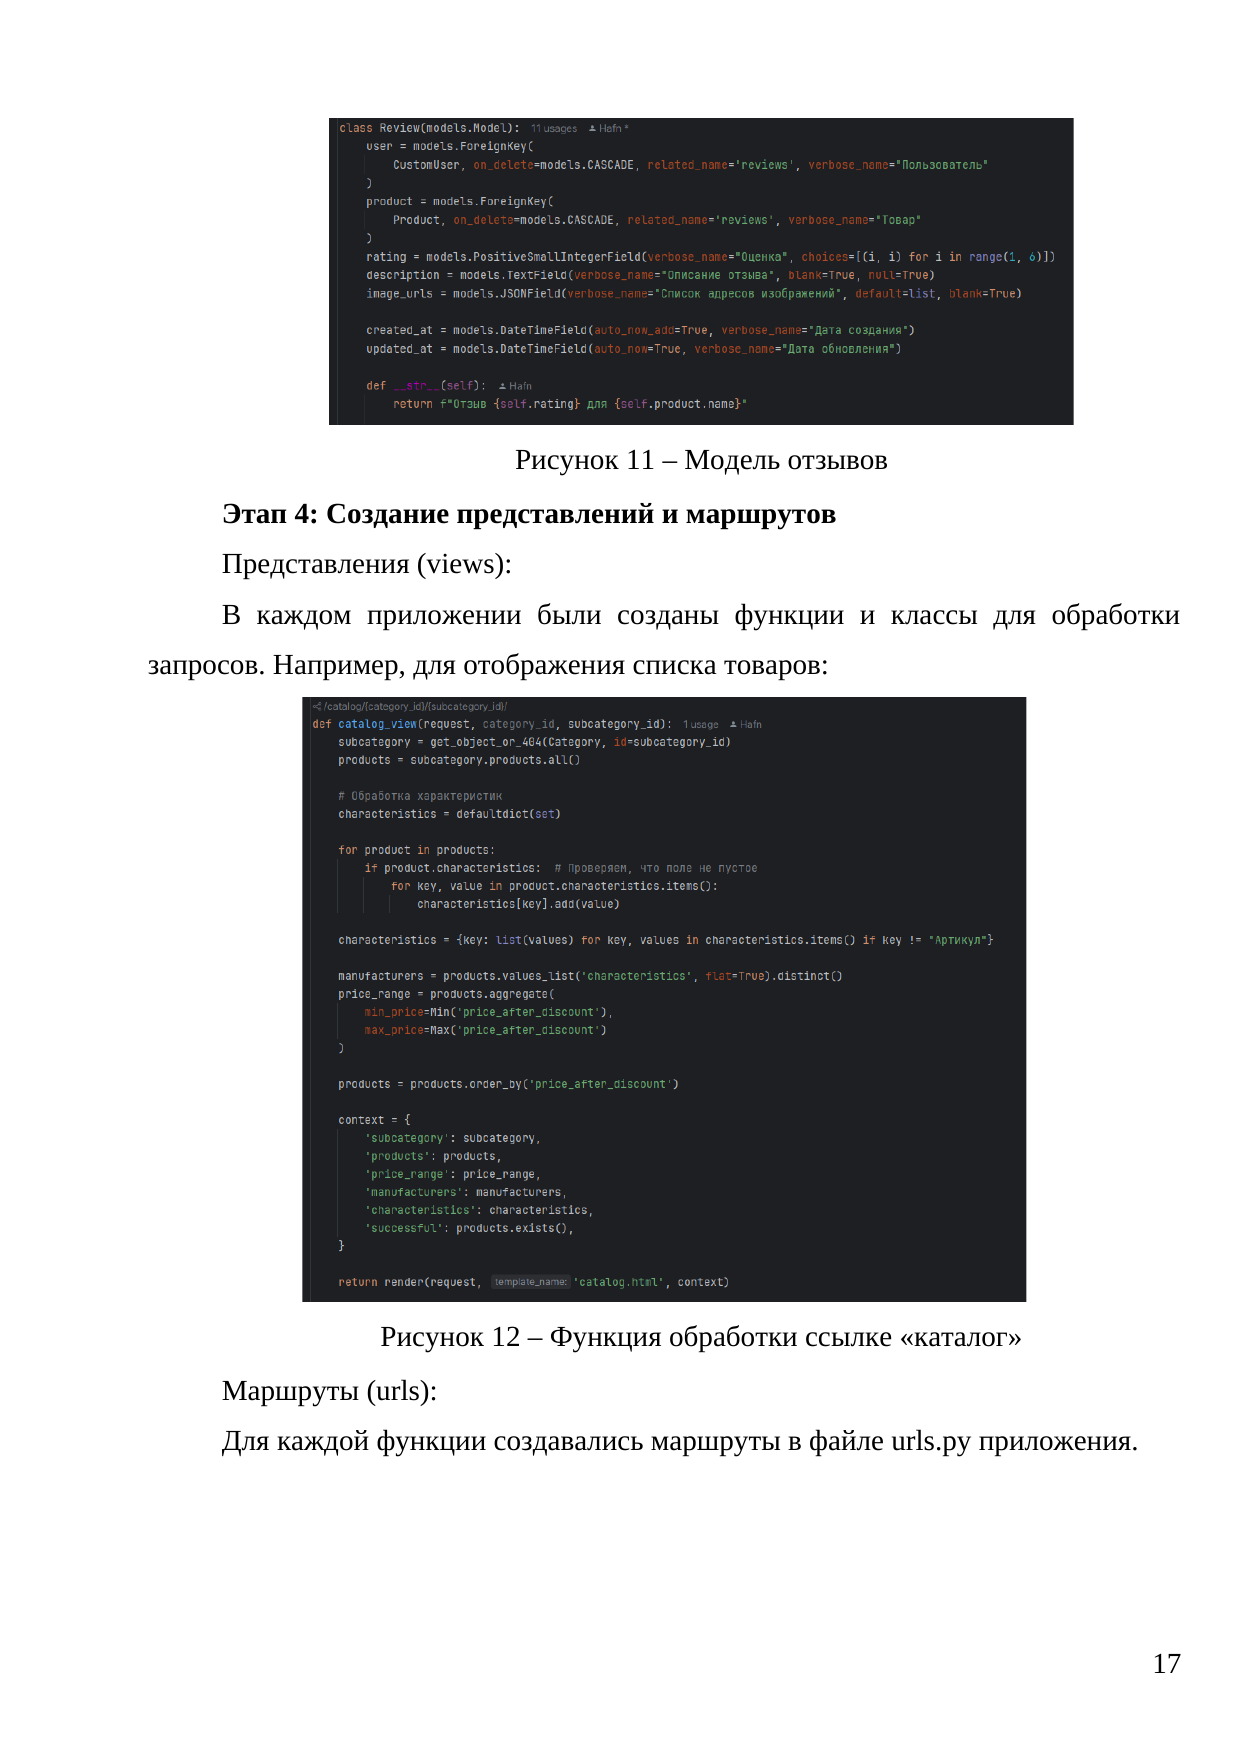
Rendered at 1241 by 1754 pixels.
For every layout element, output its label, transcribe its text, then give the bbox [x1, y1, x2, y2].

text Представления (views): [148, 546, 1181, 580]
picture [329, 118, 1074, 425]
text Маршруты (urls): [148, 1373, 1181, 1407]
picture [302, 697, 1027, 1302]
text В каждом приложении были созданы функции и классы для обработки запросов. Например, для отображения списка товаров: [148, 597, 1181, 681]
text Рисунок 11 – Модель отзывов [148, 442, 1181, 475]
text Этап 4: Создание представлений и маршрутов [148, 496, 1181, 530]
text Для каждой функции создавались маршруты в файле urls.py приложения. [148, 1423, 1181, 1457]
text Рисунок 12 – Функция обработки ссылке «каталог» [148, 1319, 1181, 1352]
